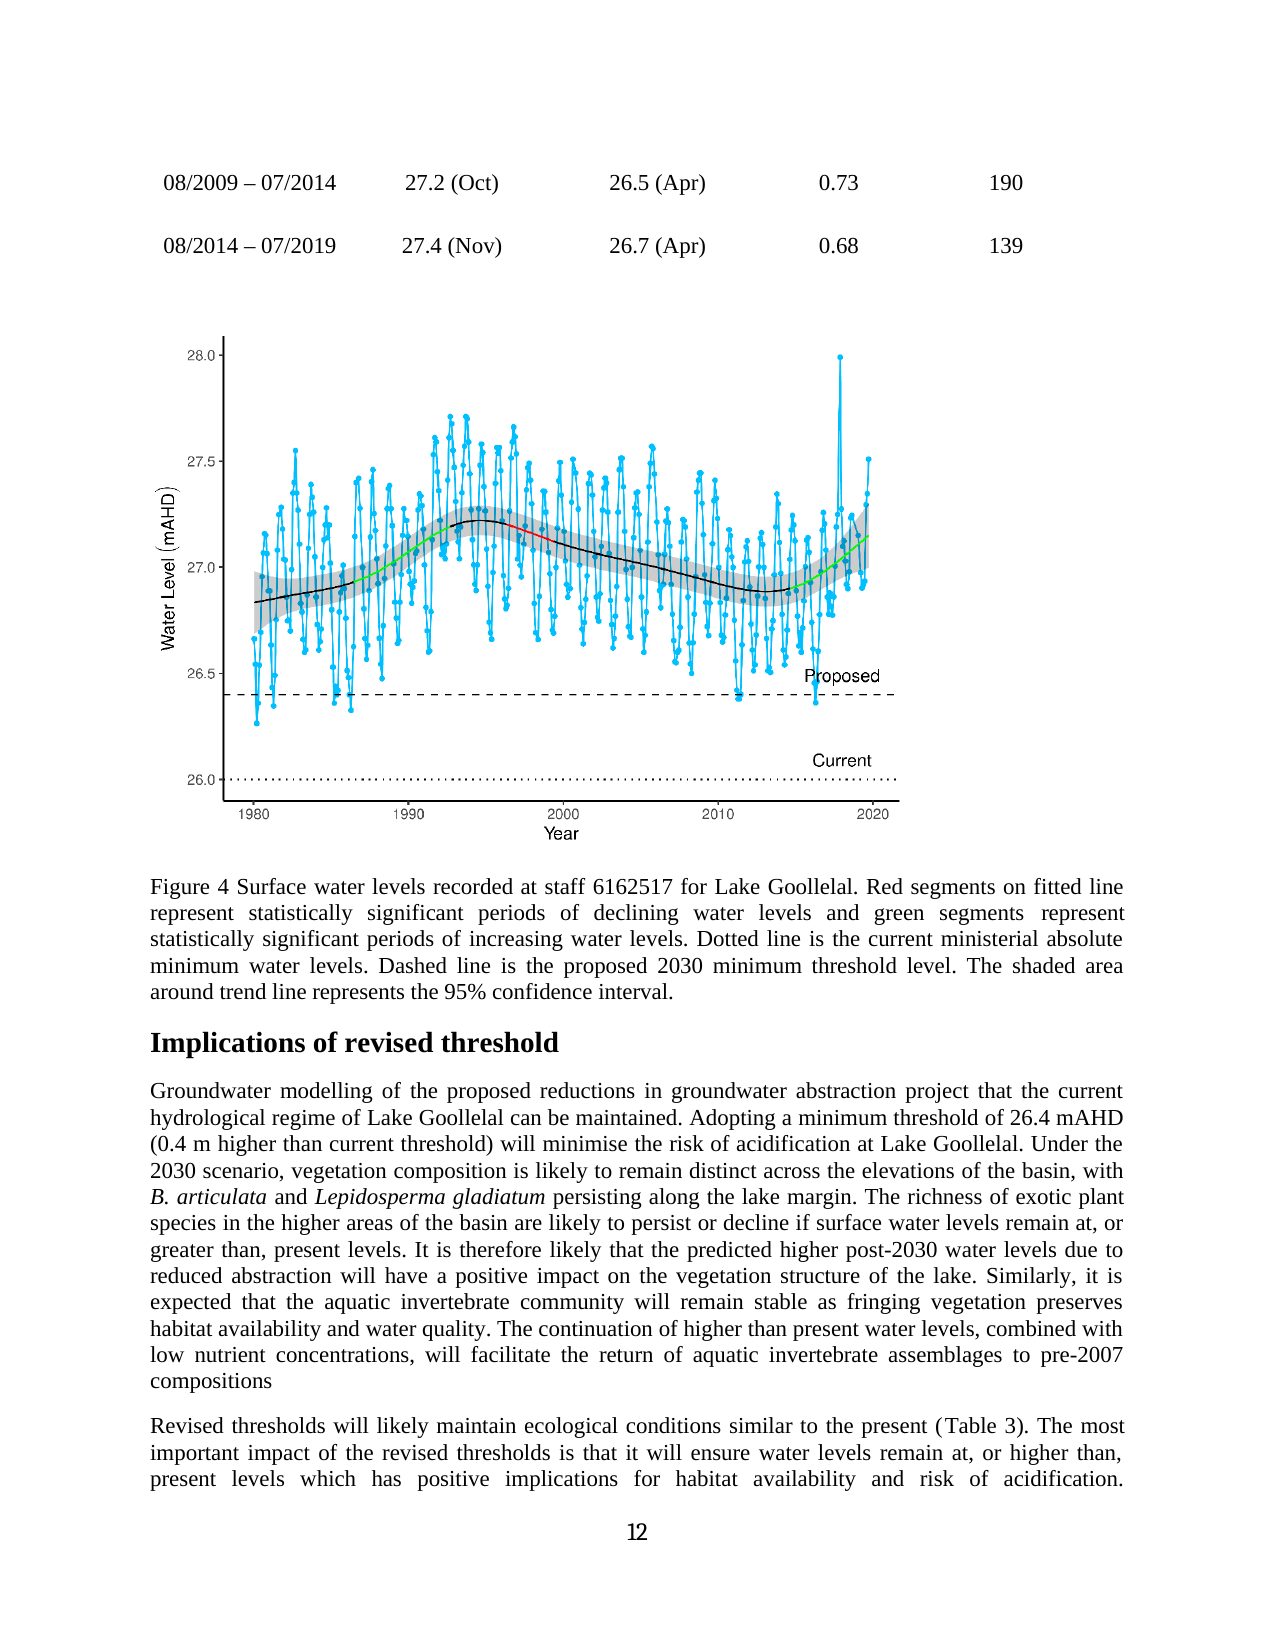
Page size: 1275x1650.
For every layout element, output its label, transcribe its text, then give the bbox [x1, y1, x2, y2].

table_cell 08/2009 – 07/2014 [150, 150, 349, 214]
table_cell 27.2 (Oct) [349, 150, 555, 214]
text Groundwater modelling of the proposed reductions in groundwater abstraction project that the current hydrological regime of Lake Goollelal can be maintained. Adopting a minimum threshold of 26.4 mAHD (0.4 m higher than current threshold) will minimise the risk of acidification at Lake Goollelal. Under the 2030 scenario, vegetation composition is likely to remain distinct across the elevations of the basin, with B. articulata and Lepidosperma gladiatum persisting along the lake margin. The richness of exotic plant species in the higher areas of the basin are likely to persist or decline if surface water levels remain at, or greater than, present levels. It is therefore likely that the predicted higher post-2030 water levels due to reduced abstraction will have a positive impact on the vegetation structure of the lake. Similarly, it is expected that the aquatic invertebrate community will remain stable as fringing vegetation preserves habitat availability and water quality. The continuation of higher than present water levels, combined with low nutrient concentrations, will facilitate the return of aquatic invertebrate assemblages to pre-2007 compositions [150, 1078, 1125, 1394]
text Figure 4 Surface water levels recorded at staff 6162517 for Lake Goollelal. Red segments on fitted line represent statistically significant periods of declining water levels and green segments represent statistically significant periods of increasing water levels. Dotted line is the current ministerial absolute minimum water levels. Dashed line is the proposed 2030 minimum threshold level. The shaded area around trend line represents the 95% confidence interval. [150, 873, 1125, 1004]
table_cell 26.7 (Apr) [555, 214, 760, 278]
table_cell 26.5 (Apr) [555, 150, 760, 214]
table_cell 0.73 [760, 150, 917, 214]
picture [150, 327, 908, 852]
table_cell 27.4 (Nov) [349, 214, 555, 278]
subtitle Implications of revised threshold [150, 1025, 1125, 1059]
table_cell 139 [917, 214, 1094, 278]
table_cell 190 [917, 150, 1094, 214]
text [150, 1413, 1125, 1492]
table_cell 0.68 [760, 214, 917, 278]
table_cell 08/2014 – 07/2019 [150, 214, 349, 278]
